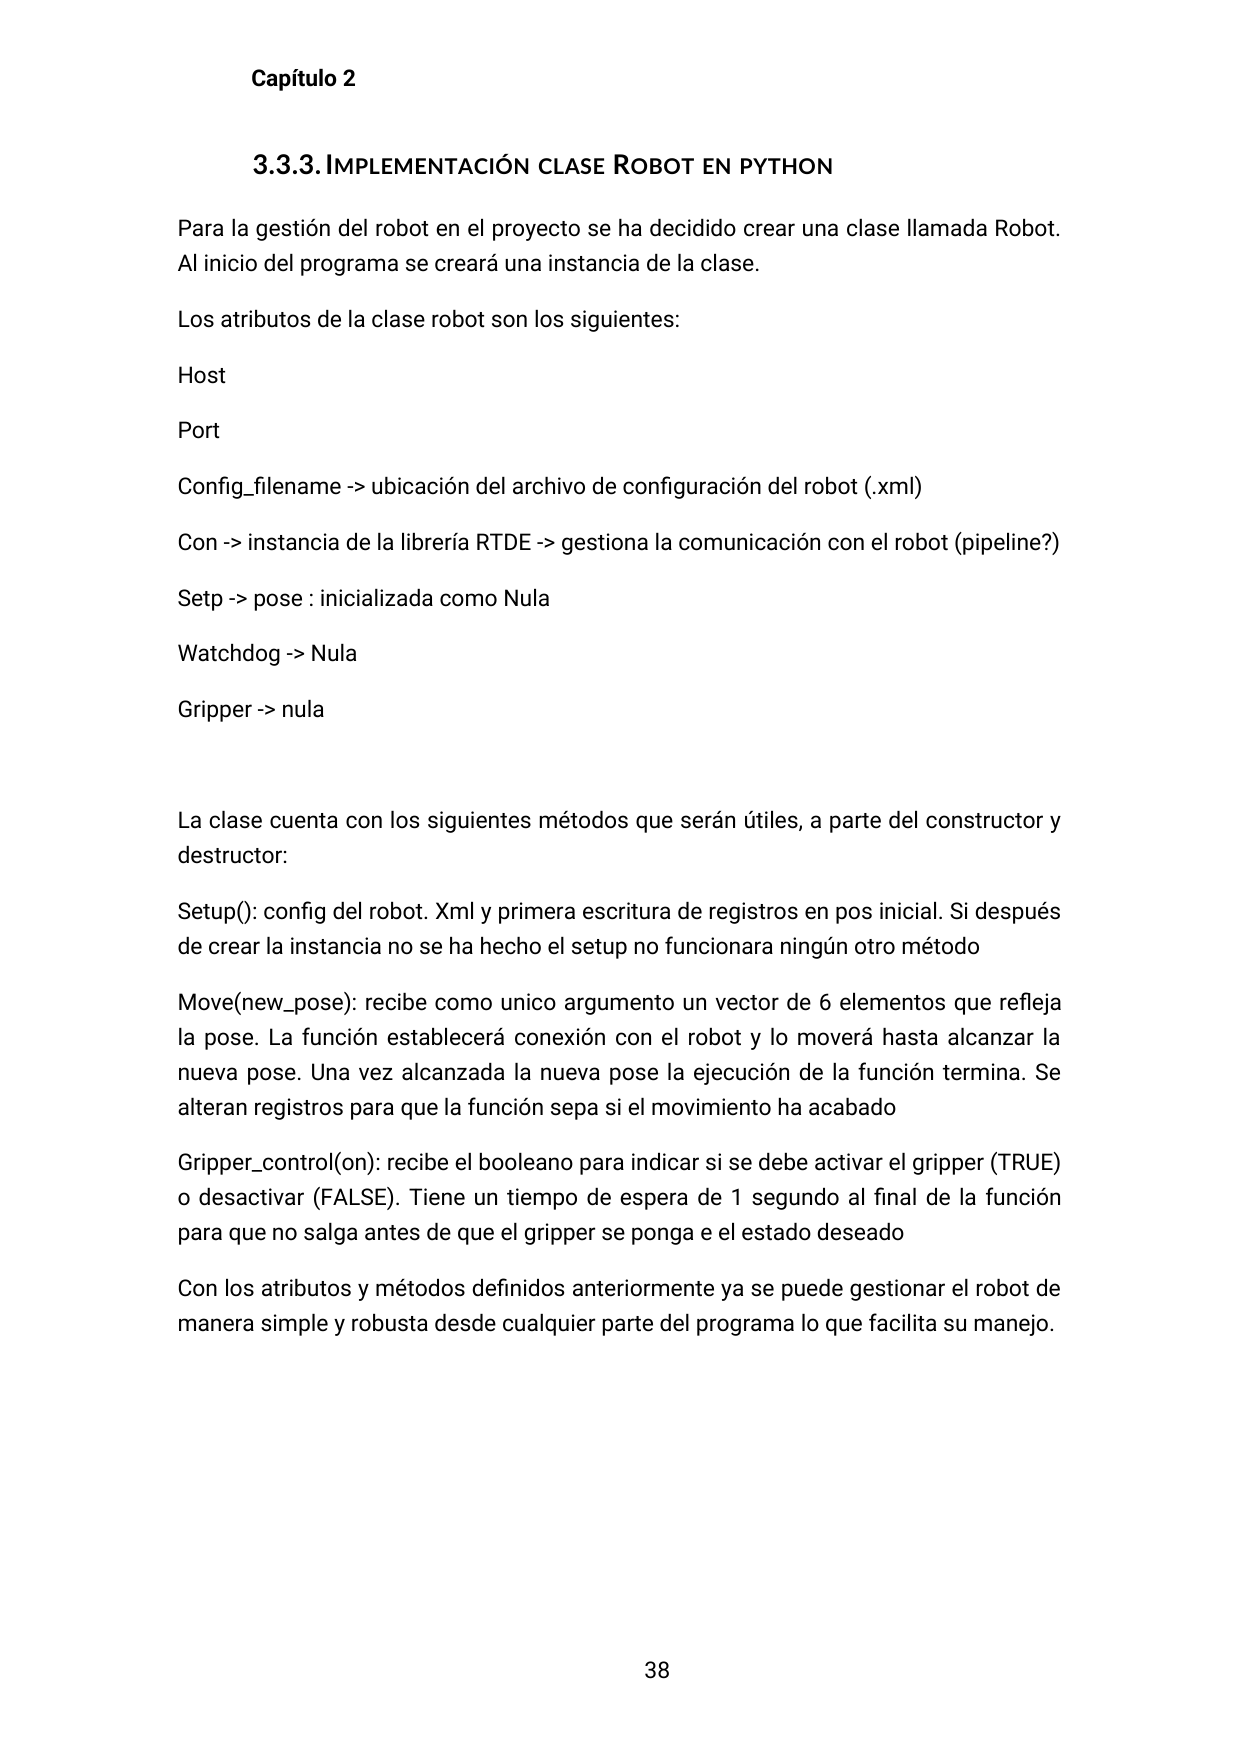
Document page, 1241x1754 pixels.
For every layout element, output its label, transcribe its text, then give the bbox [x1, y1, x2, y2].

text Gripper_control(on): recibe el booleano para indicar si se debe activar el gripper (TRUE) o desactivar (FALSE). Tiene un tiempo de espera de 1 segundo al final de la función para que no salga antes de que el gripper se ponga e el estado deseado [177, 1149, 1063, 1246]
text Port [177, 418, 1063, 444]
text Setup(): config del robot. Xml y primera escritura de registros en pos inicial. Si después de crear la instancia no se ha hecho el setup no funcionara ningún otro método [177, 898, 1063, 960]
text Con los atributos y métodos definidos anteriormente ya se puede gestionar el robot de manera simple y robusta desde cualquier parte del programa lo que facilita su manejo. [177, 1275, 1063, 1337]
text Move(new_pose): recibe como unico argumento un vector de 6 elementos que refleja la pose. La función establecerá conexión con el robot y lo moverá hasta alcanzar la nueva pose. Una vez alcanzada la nueva pose la ejecución de la función termina. Se alteran registros para que la función sepa si el movimiento ha acabado [177, 989, 1063, 1121]
text Los atributos de la clase robot son los siguientes: [177, 306, 1063, 333]
text Config_filename -> ubicación del archivo de configuración del robot (.xml) [177, 473, 1063, 500]
subtitle Implementación clase Robot en python [252, 148, 1063, 180]
text La clase cuenta con los siguientes métodos que serán útiles, a parte del constructor y destructor: [177, 808, 1063, 869]
text Watchdog -> Nula [177, 641, 1063, 667]
text Con -> instancia de la librería RTDE -> gestiona la comunicación con el robot (pipeline?) [177, 529, 1063, 556]
text Host [177, 362, 1063, 389]
text Para la gestión del robot en el proyecto se ha decidido crear una clase llamada Robot. Al inicio del programa se creará una instancia de la clase. [177, 216, 1063, 277]
text Setp -> pose : inicializada como Nula [177, 585, 1063, 612]
text Gripper -> nula [177, 696, 1063, 723]
